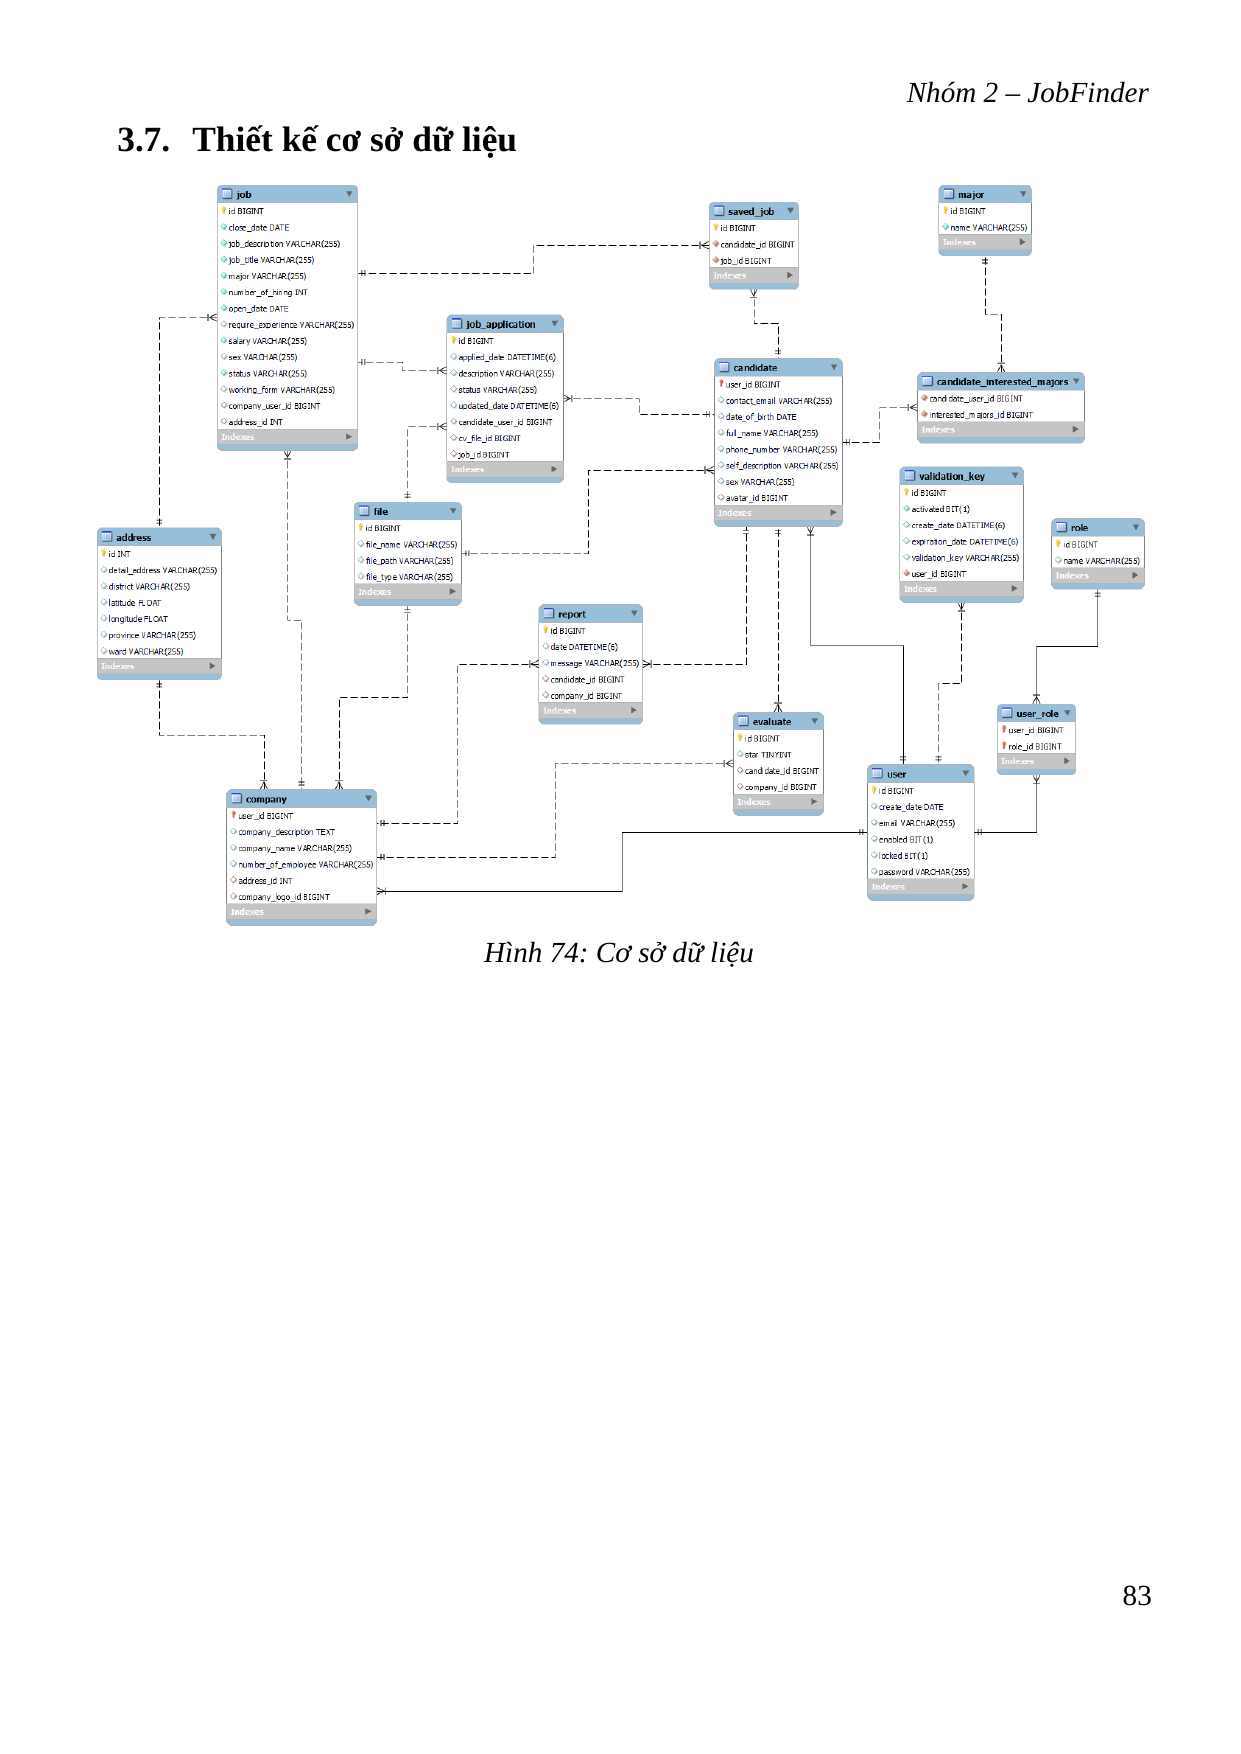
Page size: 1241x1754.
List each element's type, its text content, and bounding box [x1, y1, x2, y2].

picture [89, 177, 1151, 932]
text Hình 74: Cơ sở dữ liệu [89, 936, 1152, 969]
subtitle Thiết kế cơ sở dữ liệu [117, 118, 1152, 159]
